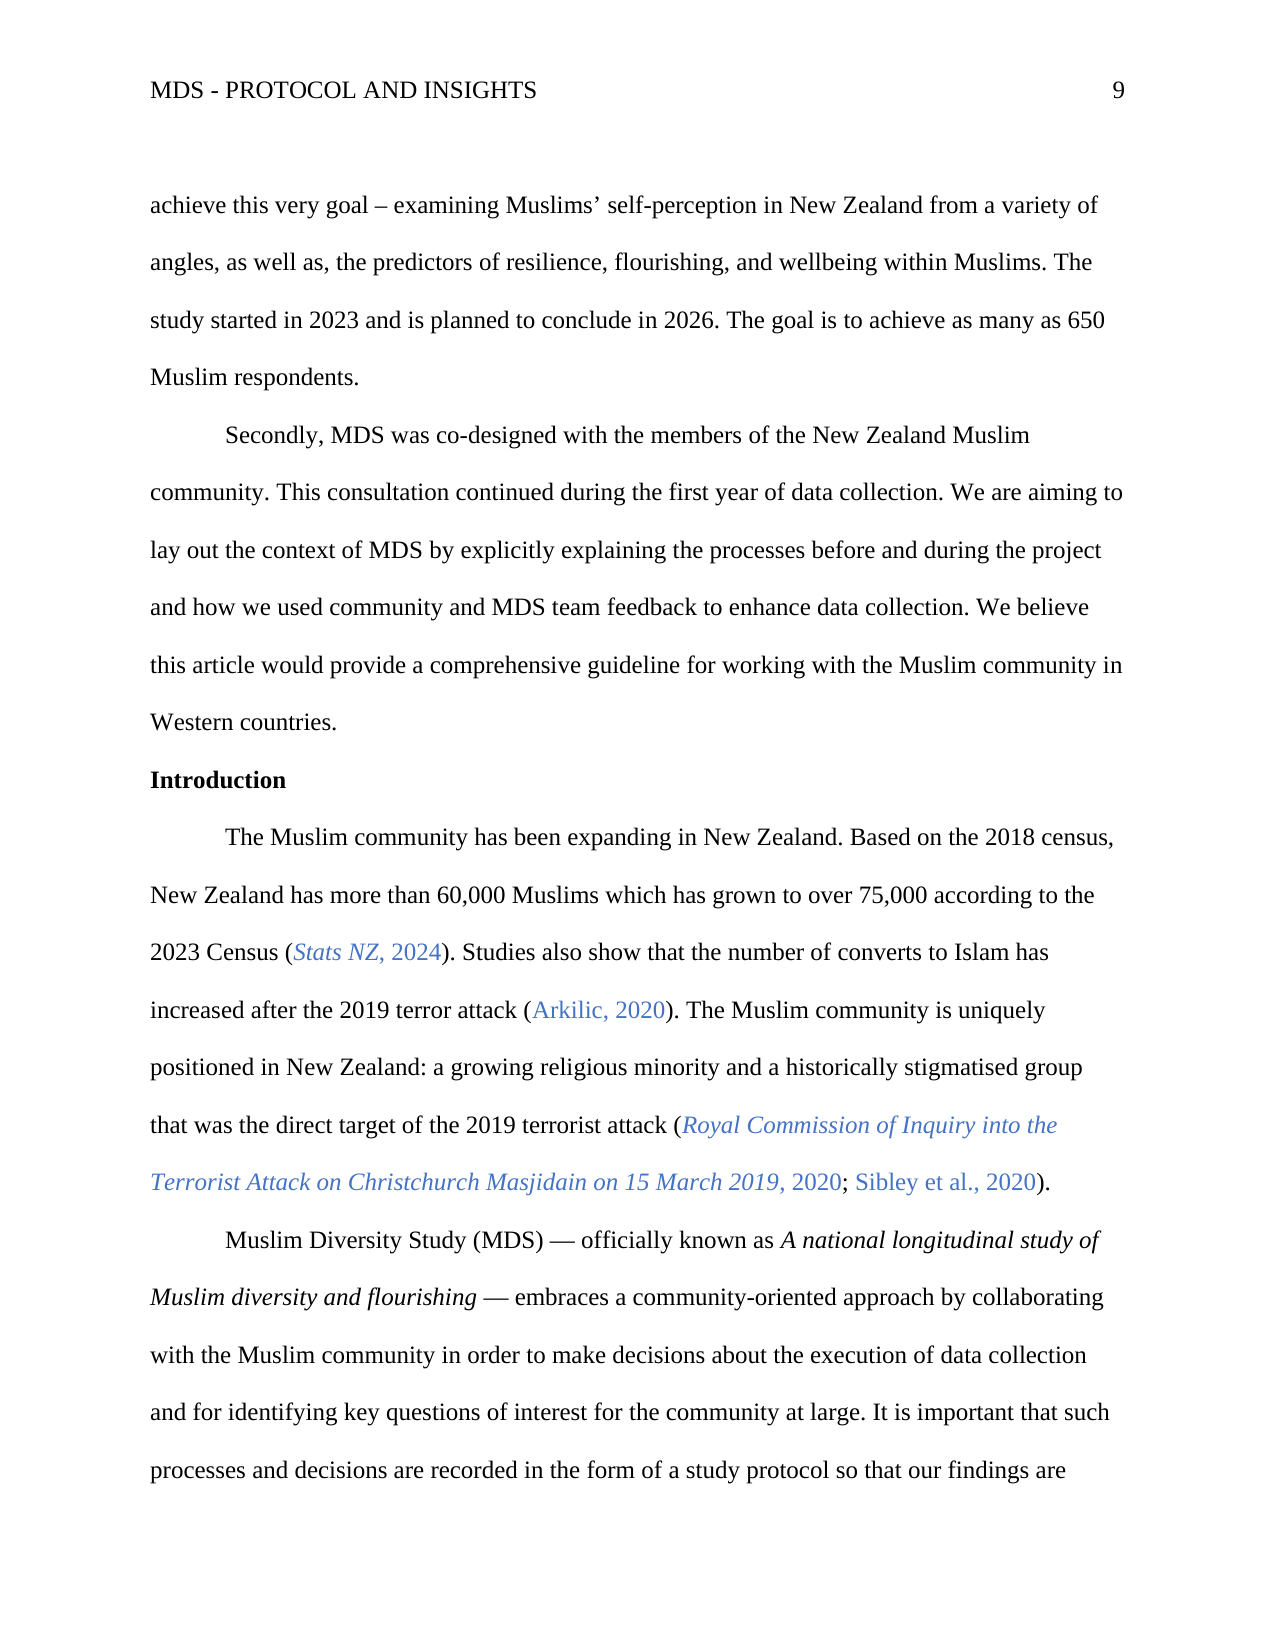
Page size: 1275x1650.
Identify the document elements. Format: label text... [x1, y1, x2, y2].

subtitle Introduction [150, 765, 1125, 794]
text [150, 1225, 1125, 1484]
text The Muslim community has been expanding in New Zealand. Based on the 2018 census, New Zealand has more than 60,000 Muslims which has grown to over 75,000 according to the 2023 Census (Stats NZ, 2024). Studies also show that the number of converts to Islam has increased after the 2019 terror attack (Arkilic, 2020). The Muslim community is uniquely positioned in New Zealand: a growing religious minority and a historically stigmatised group that was the direct target of the 2019 terrorist attack (Royal Commission of Inquiry into the Terrorist Attack on Christchurch Masjidain on 15 March 2019, 2020; Sibley et al., 2020). [150, 822, 1125, 1196]
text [150, 190, 1125, 391]
text Secondly, MDS was co-designed with the members of the New Zealand Muslim community. This consultation continued during the first year of data collection. We are aiming to lay out the context of MDS by explicitly explaining the processes before and during the project and how we used community and MDS team feedback to enhance data collection. We believe this article would provide a comprehensive guideline for working with the Muslim community in Western countries. [150, 420, 1125, 736]
